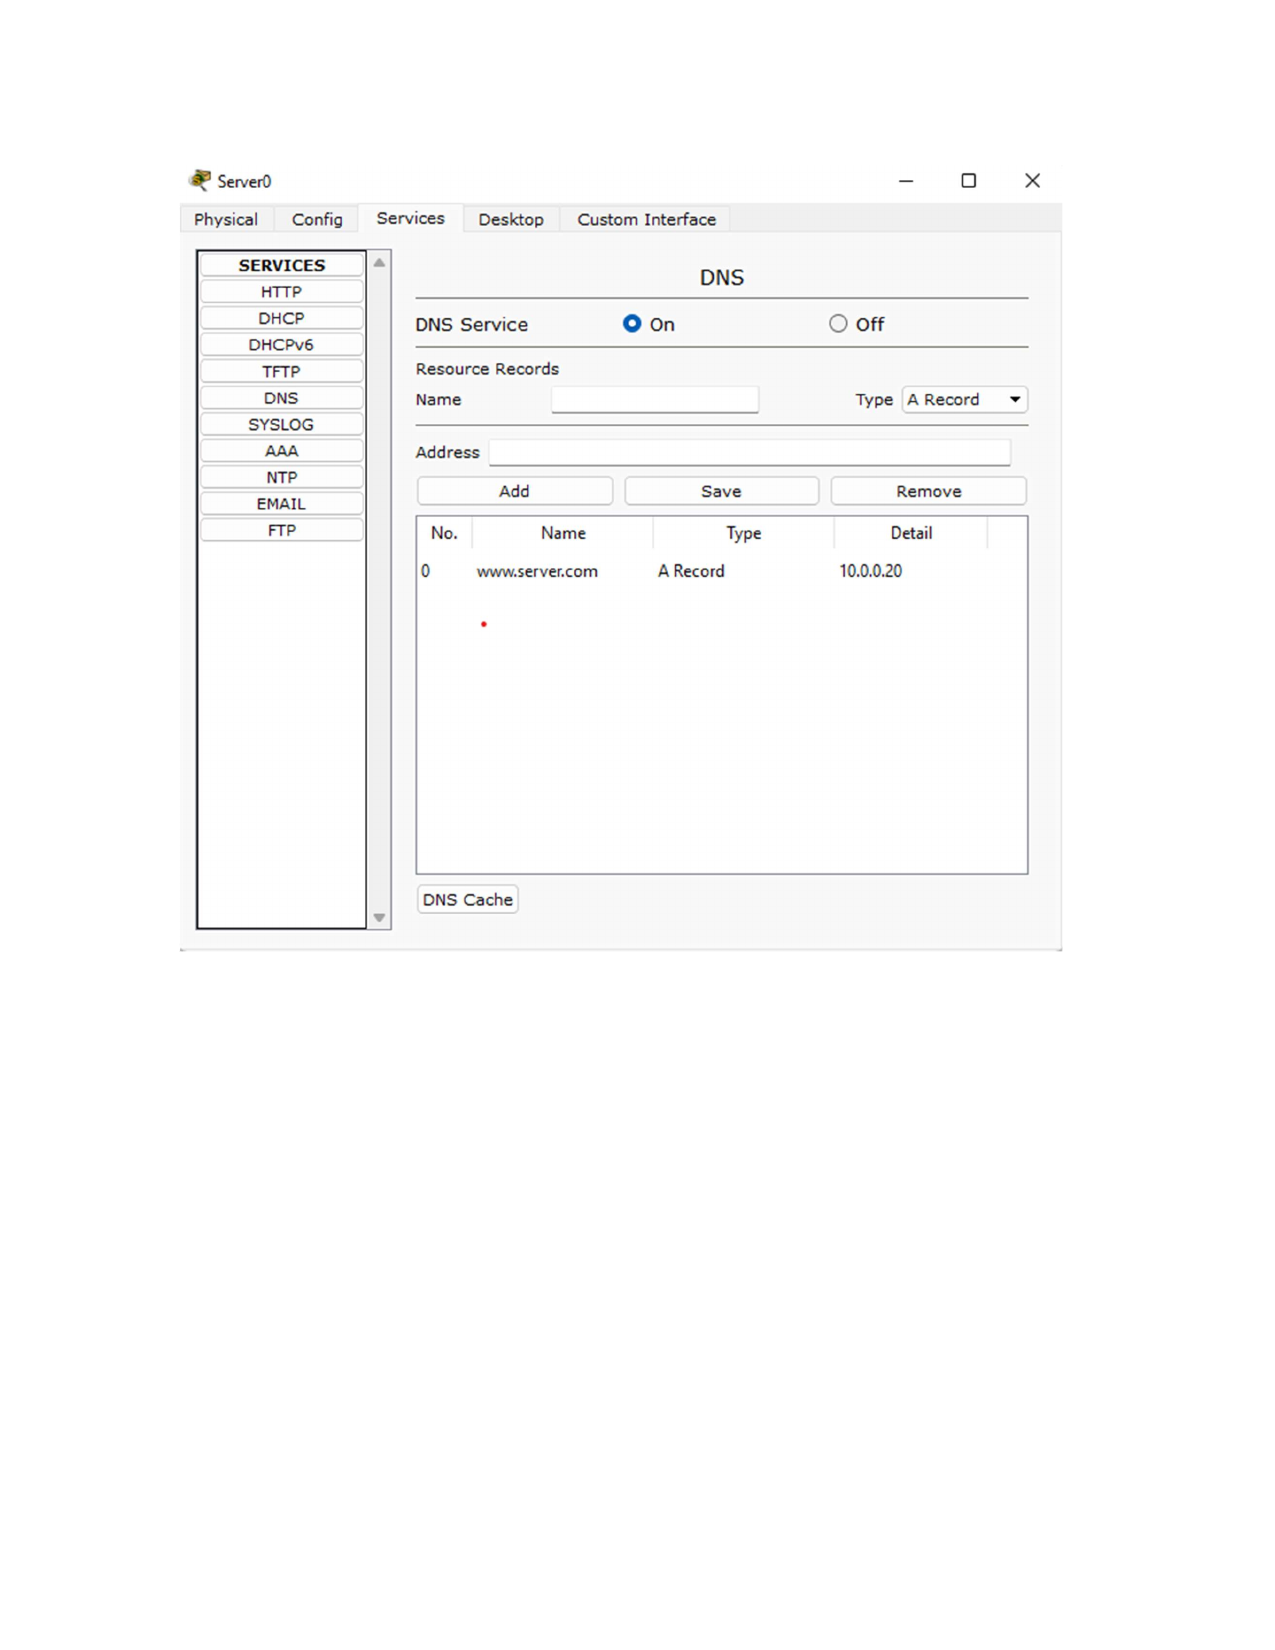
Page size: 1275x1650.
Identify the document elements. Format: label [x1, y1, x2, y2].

picture [179, 165, 1063, 952]
